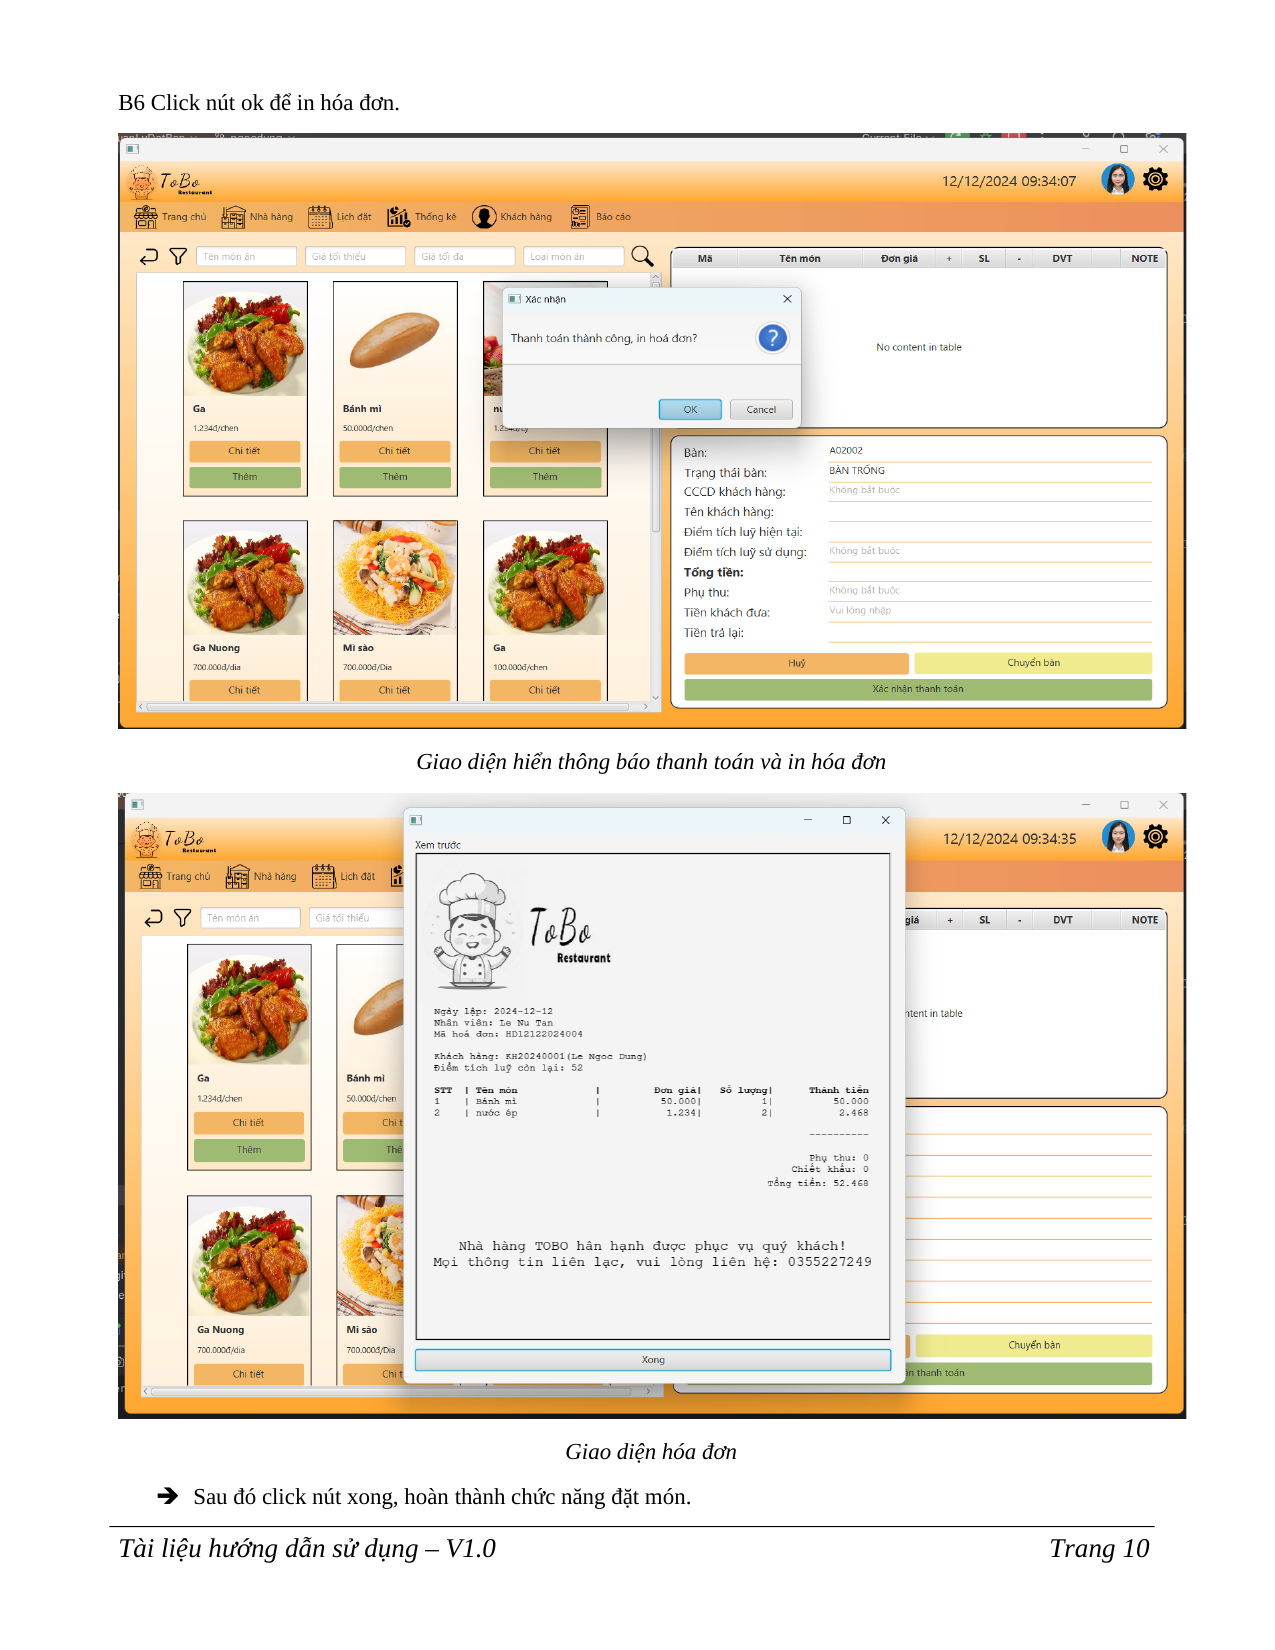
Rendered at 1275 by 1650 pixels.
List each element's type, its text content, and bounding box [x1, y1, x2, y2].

list Sau đó click nút xong, hoàn thành chức năng đặt món. [156, 1483, 1186, 1509]
picture [118, 133, 1187, 729]
text Giao diện hóa đơn [118, 1438, 1186, 1464]
picture [118, 793, 1187, 1419]
text Giao diện hiển thông báo thanh toán và in hóa đơn [118, 748, 1186, 774]
text B6 Click nút ok để in hóa đơn. [118, 89, 1186, 115]
